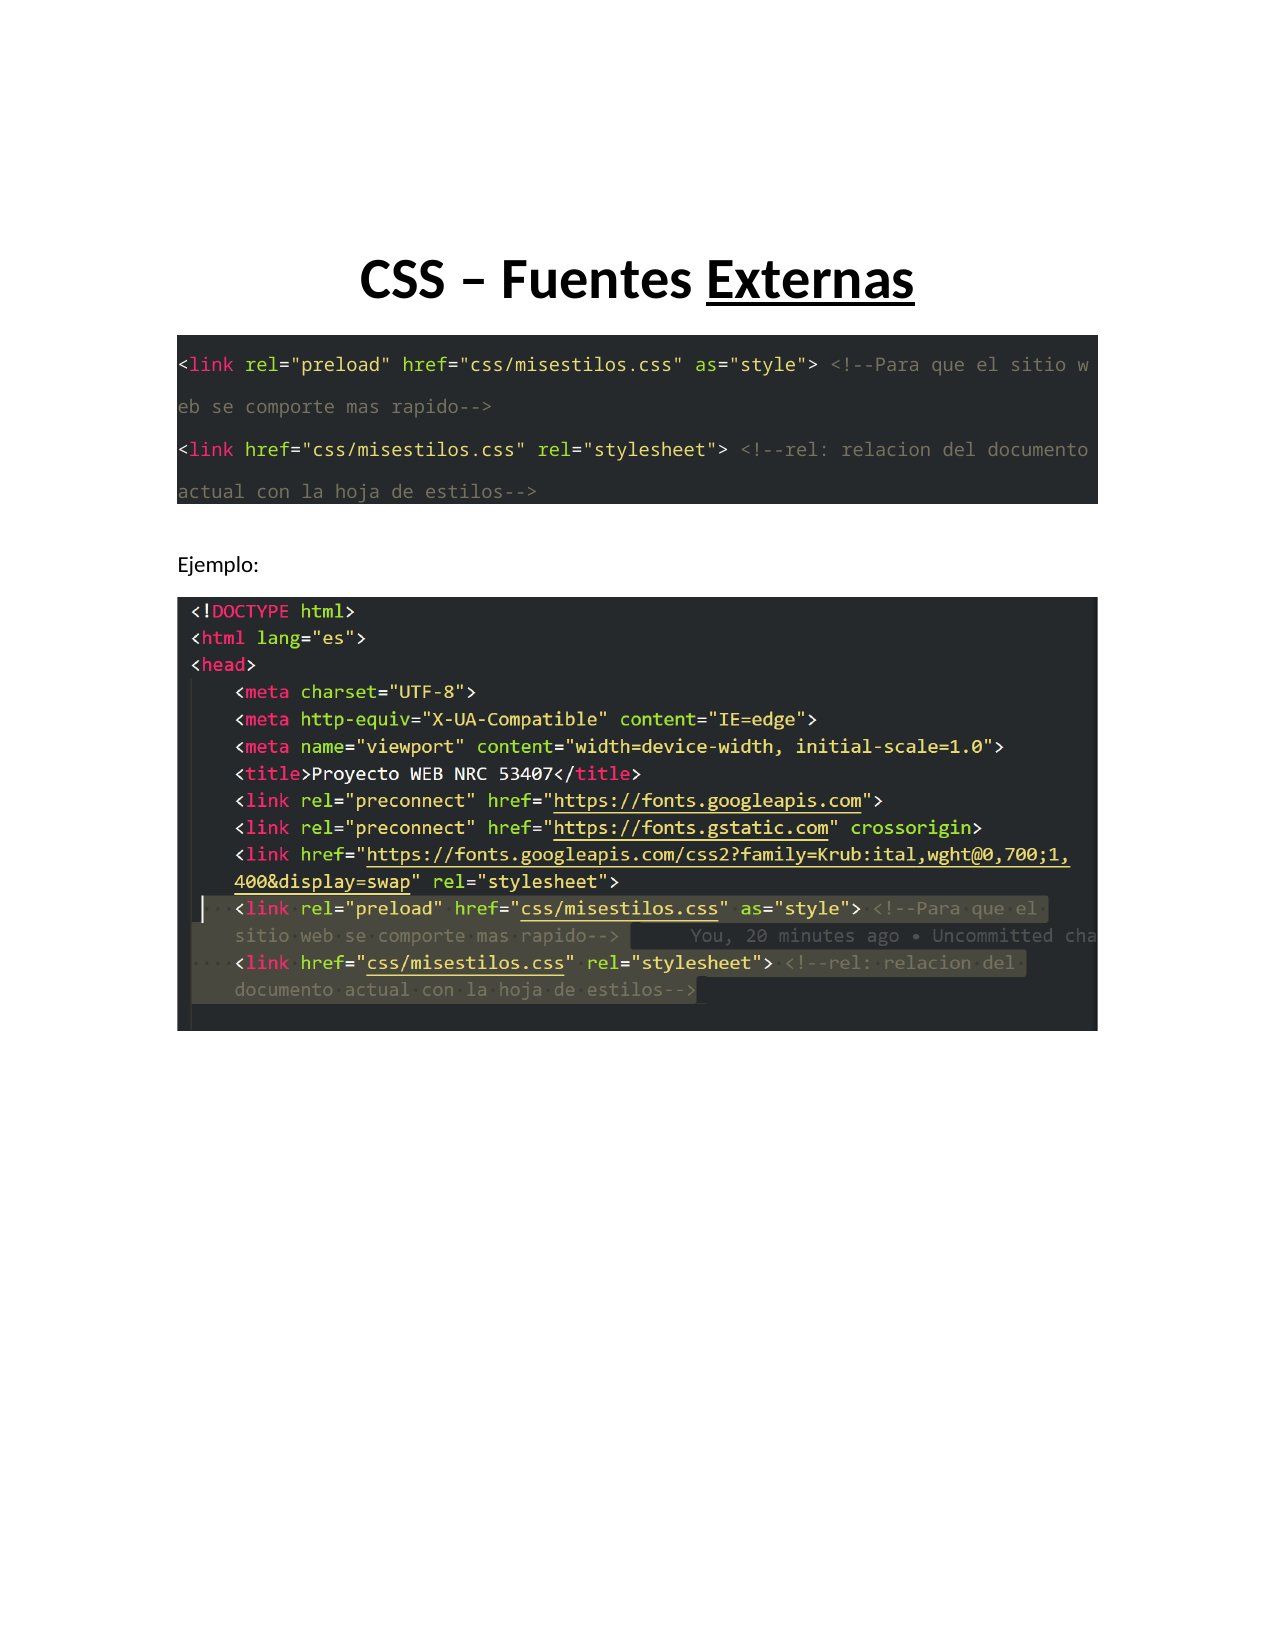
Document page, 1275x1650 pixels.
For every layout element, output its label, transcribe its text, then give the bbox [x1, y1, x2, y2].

text Ejemplo: [177, 551, 1098, 578]
text CSS – Fuentes Externas [177, 241, 1098, 313]
text <link href="css/misestilos.css" rel="stylesheet"> <!--rel: relacion del documento actual con la hoja de estilos--> [177, 419, 1098, 504]
text <link rel="preload" href="css/misestilos.css" as="style"> <!--Para que el sitio web se comporte mas rapido--> [177, 335, 1098, 419]
picture [177, 597, 1098, 1031]
